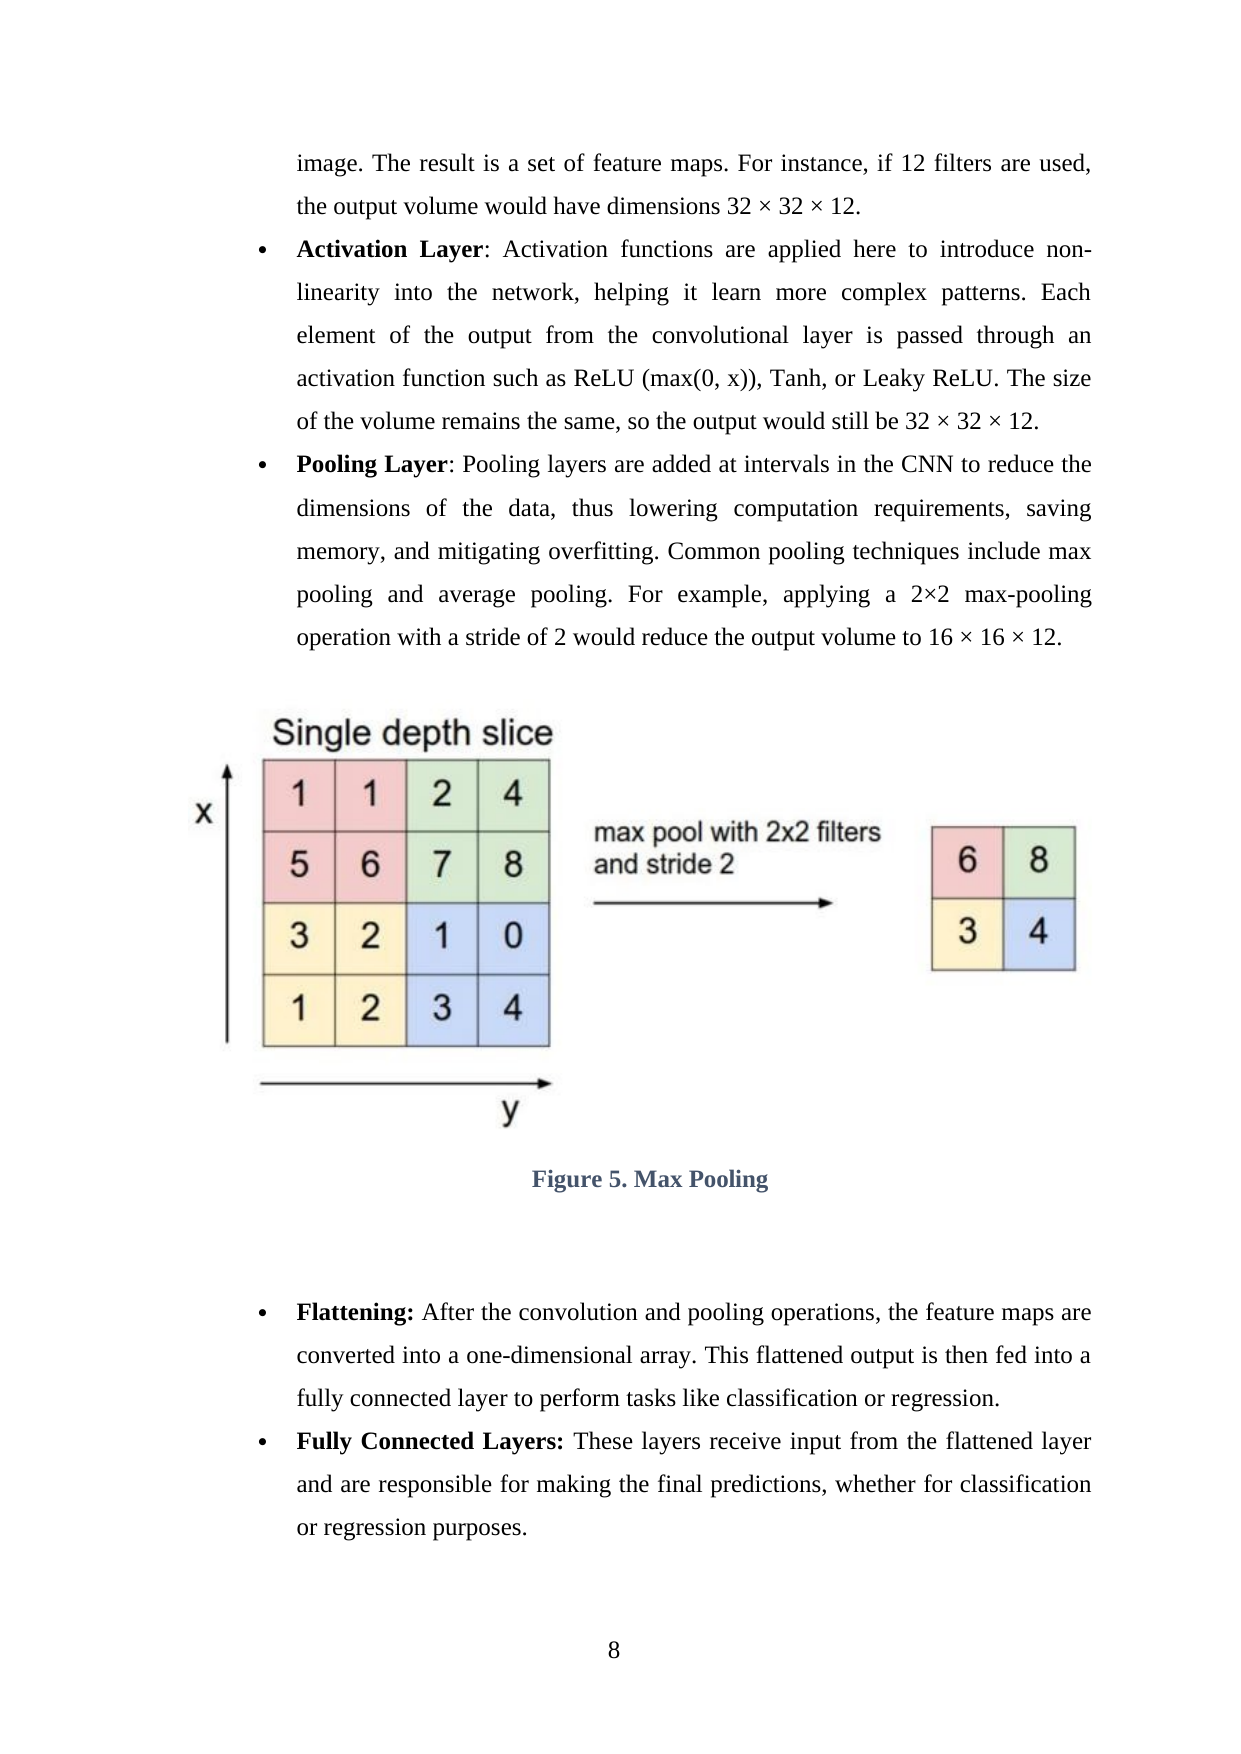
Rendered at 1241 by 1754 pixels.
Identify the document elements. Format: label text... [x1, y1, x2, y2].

list Pooling Layer: Pooling layers are added at intervals in the CNN to reduce the dimensions of the data, thus lowering computation requirements, saving memory, and mitigating overfitting. Common pooling techniques include max pooling and average pooling. For example, applying a 2×2 max-pooling operation with a stride of 2 would reduce the output volume to 16 × 16 × 12. [259, 449, 1092, 651]
text Figure 5. Max Pooling [221, 1164, 1078, 1193]
list Activation Layer: Activation functions are applied here to introduce non-linearity into the network, helping it learn more complex patterns. Each element of the output from the convolutional layer is passed through an activation function such as ReLU (max(0, x)), Tanh, or Leaky ReLU. The size of the volume remains the same, so the output would still be 32 × 32 × 12. [259, 234, 1092, 435]
list Flattening: After the convolution and pooling operations, the feature maps are converted into a one-dimensional array. This flattened output is then fed into a fully connected layer to perform tasks like classification or regression. [259, 1297, 1092, 1412]
list Fully Connected Layers: These layers receive input from the flattened layer and are responsible for making the final predictions, whether for classification or regression purposes. [259, 1426, 1092, 1541]
picture [187, 699, 1093, 1130]
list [259, 148, 1092, 219]
